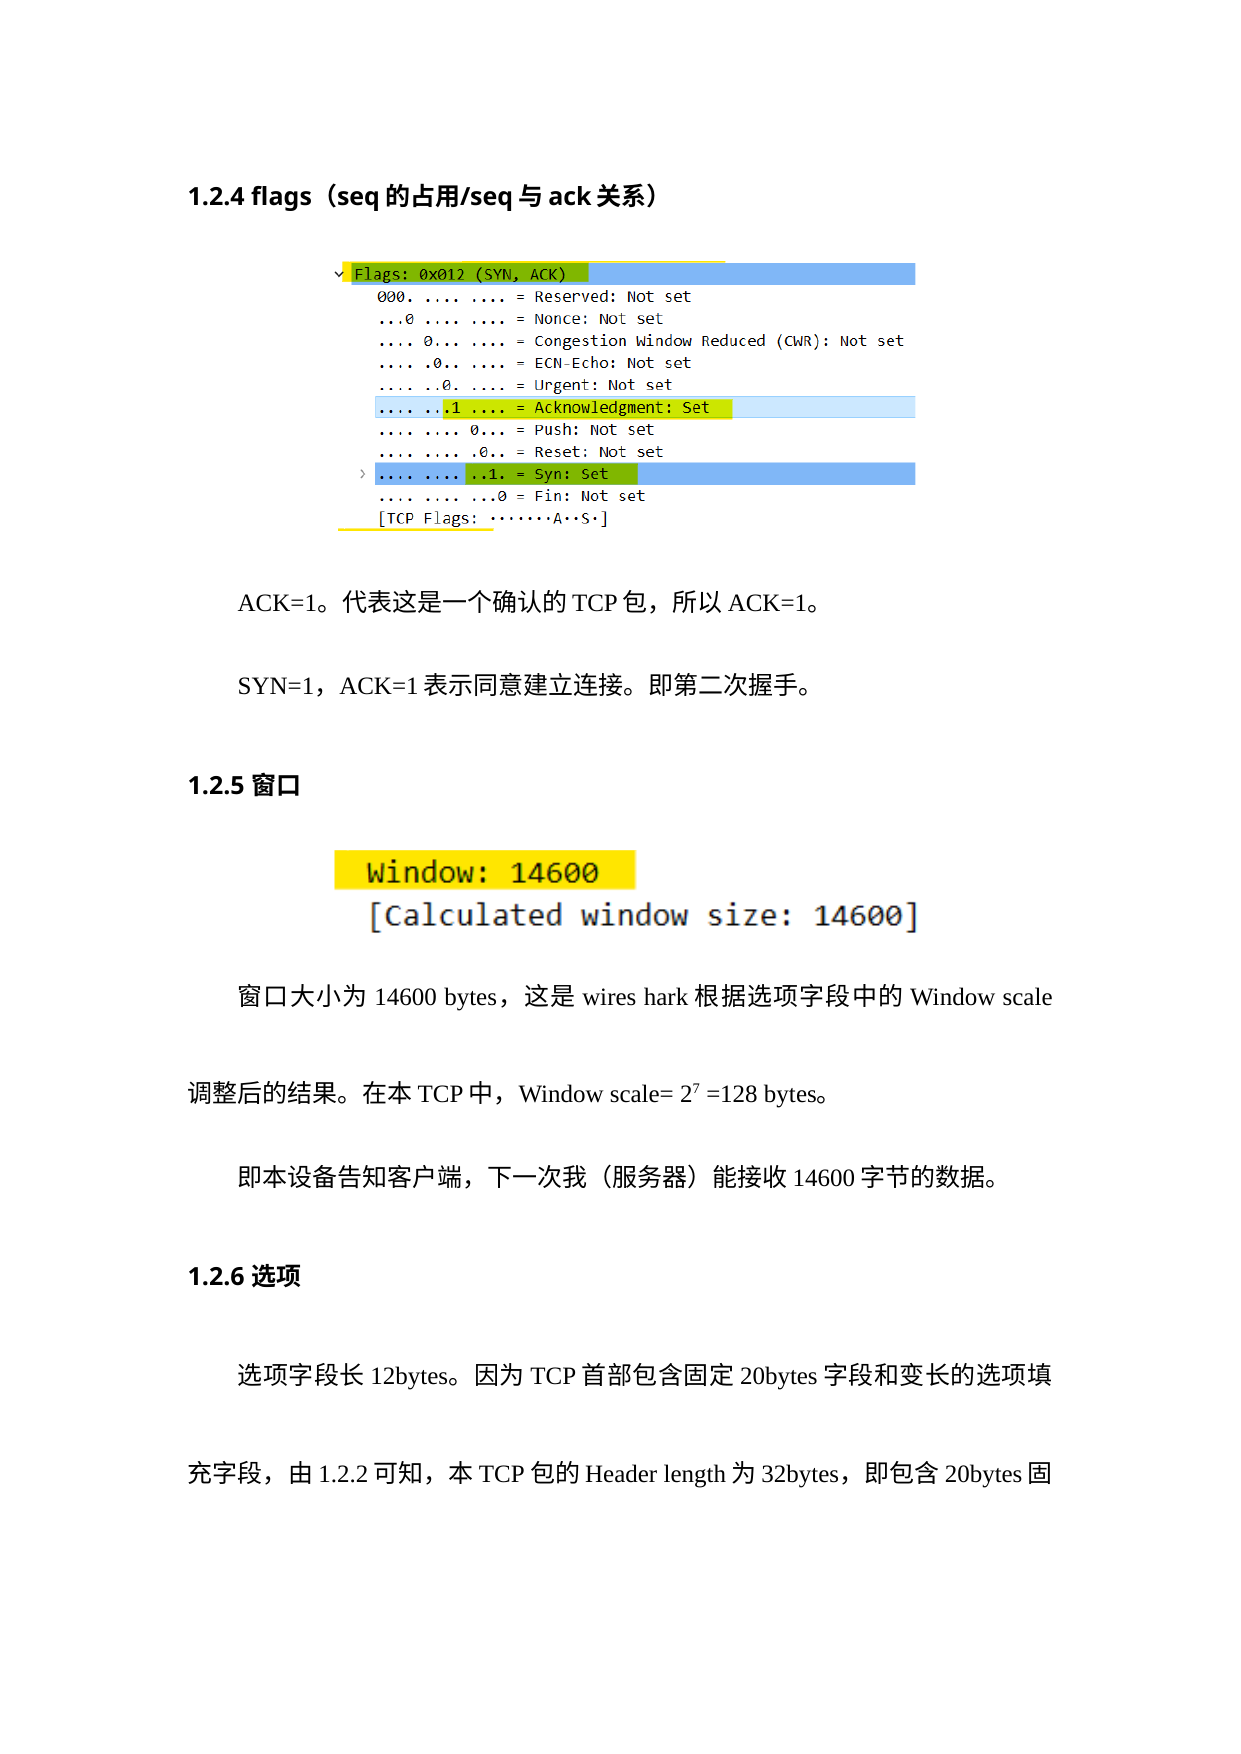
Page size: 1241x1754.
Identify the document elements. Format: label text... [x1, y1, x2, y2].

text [187, 1341, 1053, 1504]
picture [273, 850, 968, 935]
subtitle 1.2.6 选项 [187, 1242, 1053, 1307]
text 窗口大小为14600 bytes，这是wires hark根据选项字段中的Window scale调整后的结果。在本TCP中，Window scale= 27 =128 bytes。 [187, 962, 1053, 1124]
subtitle 1.2.4 flags（seq的占用/seq与ack关系） [187, 162, 1053, 227]
subtitle 1.2.5 窗口 [187, 751, 1053, 816]
text 即本设备告知客户端，下一次我（服务器）能接收14600字节的数据。 [187, 1143, 1053, 1208]
text ACK=1。代表这是一个确认的TCP包，所以ACK=1。 [187, 568, 1053, 633]
picture [325, 261, 916, 531]
text SYN=1，ACK=1表示同意建立连接。即第二次握手。 [187, 651, 1053, 716]
